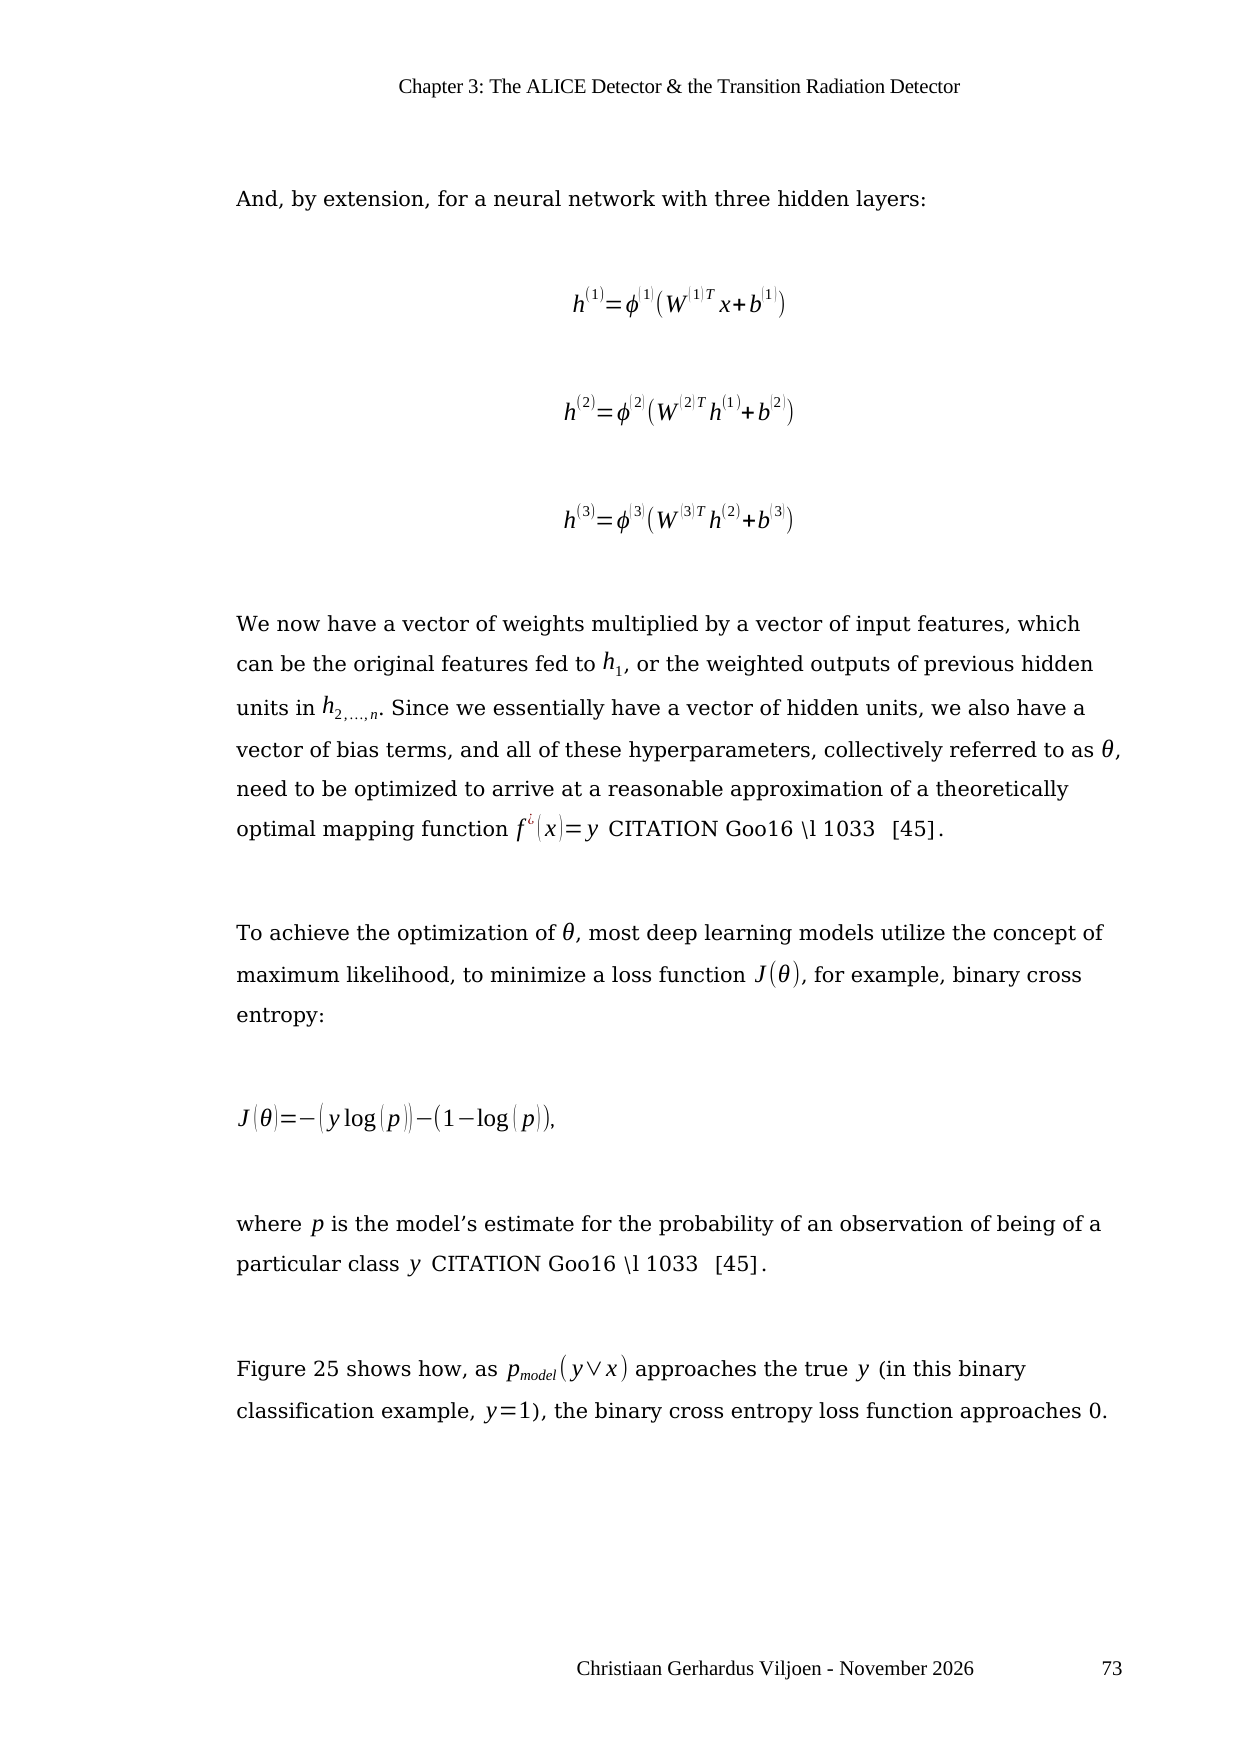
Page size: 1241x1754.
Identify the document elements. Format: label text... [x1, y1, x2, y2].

text where is the model’s estimate for the probability of an observation of being of a particular class . [236, 1210, 1122, 1278]
text And, by extension, for a neural network with three hidden layers: [236, 185, 1122, 210]
text , [236, 1101, 1122, 1135]
text To achieve the optimization of , most deep learning models utilize the concept of maximum likelihood, to minimize a loss function , for example, binary cross entropy: [236, 919, 1122, 1026]
text We now have a vector of weights multiplied by a vector of input features, which can be the original features fed to , or the weighted outputs of previous hidden units in . Since we essentially have a vector of hidden units, we also have a vector of bias terms, and all of these hyperparameters, collectively referred to as , need to be optimized to arrive at a reasonable approximation of a theoretically optimal mapping function . [236, 610, 1122, 844]
